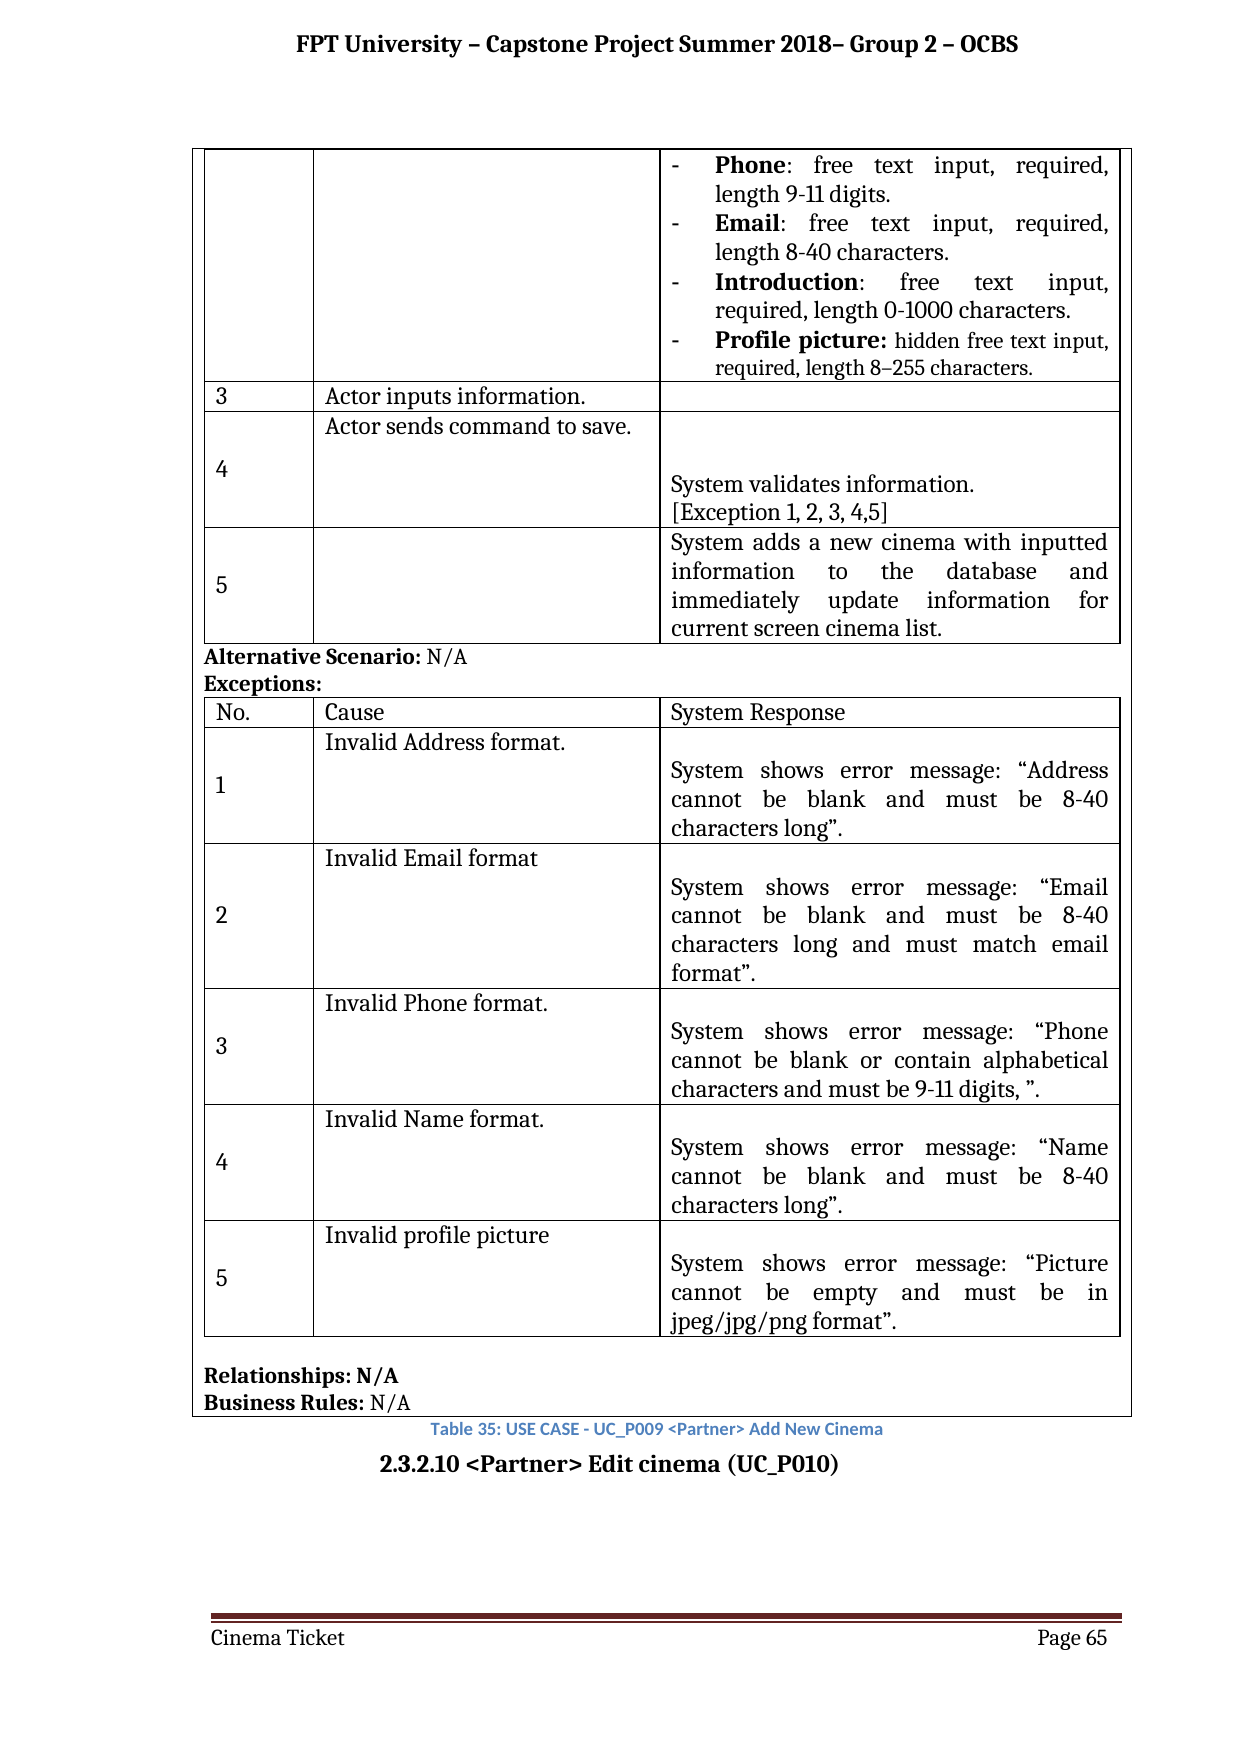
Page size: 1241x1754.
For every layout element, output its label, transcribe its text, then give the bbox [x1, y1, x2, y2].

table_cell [193, 149, 1131, 1416]
subtitle <Partner> Edit cinema (UC_P010) [379, 1450, 1122, 1479]
